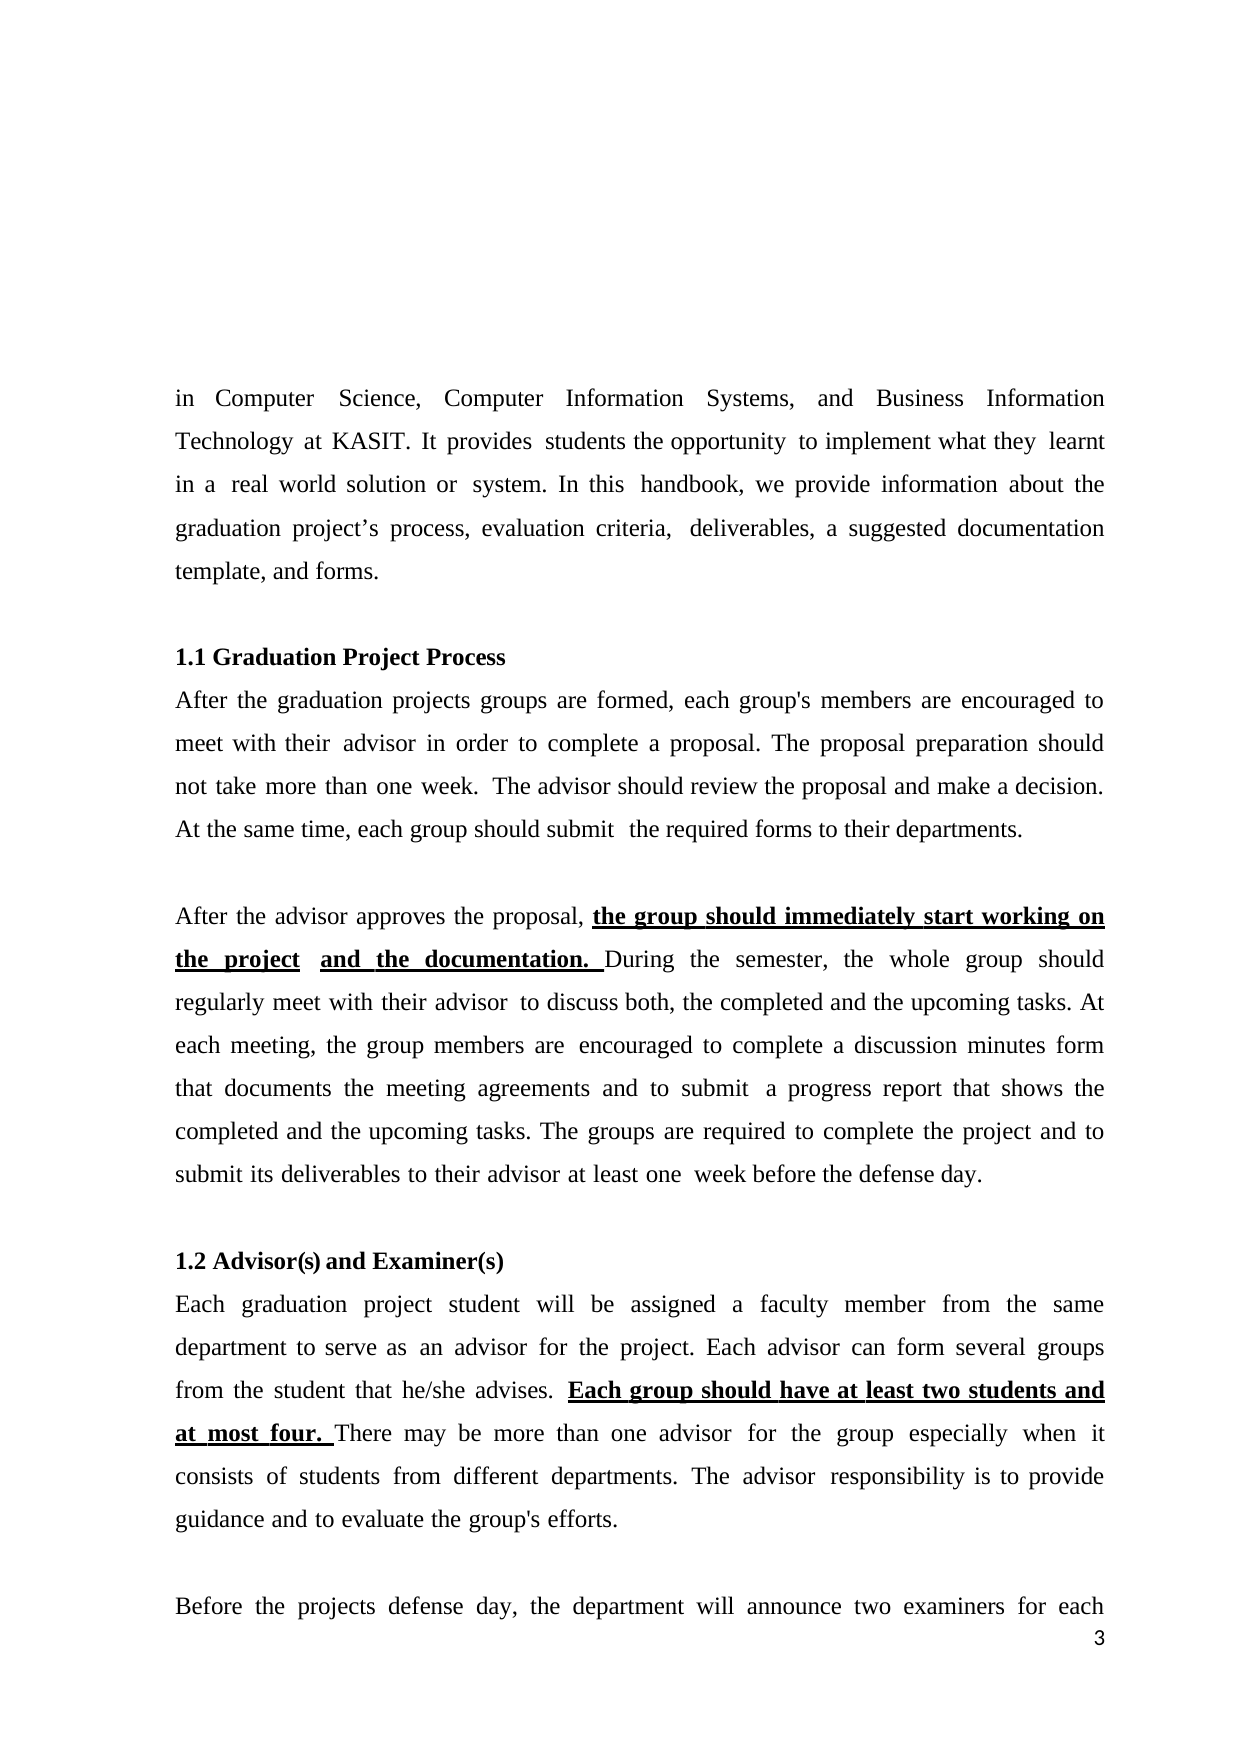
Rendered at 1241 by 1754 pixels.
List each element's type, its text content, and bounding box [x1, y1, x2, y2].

text After the advisor approves the proposal, the group should immediately start working on the project and the documentation. During the semester, the whole group should regularly meet with their advisor to discuss both, the completed and the upcoming tasks. At each meeting, the group members are encouraged to complete a discussion minutes form that documents the meeting agreements and to submit a progress report that shows the completed and the upcoming tasks. The groups are required to complete the project and to submit its deliverables to their advisor at least one week before the defense day. [175, 901, 1105, 1188]
text Each graduation project student will be assigned a faculty member from the same department to serve as an advisor for the project. Each advisor can form several groups from the student that he/she advises. Each group should have at least two students and at most four. There may be more than one advisor for the group especially when it consists of students from different departments. The advisor responsibility is to provide guidance and to evaluate the group's efforts. [175, 1289, 1105, 1533]
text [175, 383, 1105, 584]
text After the graduation projects groups are formed, each group's members are encouraged to meet with their advisor in order to complete a proposal. The proposal preparation should not take more than one week. The advisor should review the proposal and make a decision. At the same time, each group should submit the required forms to their departments. [175, 685, 1105, 843]
subtitle 1.1 Graduation Project Process [175, 642, 1105, 671]
subtitle 1.2 Advisor(s) and Examiner(s) [175, 1246, 1105, 1274]
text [175, 1591, 1105, 1619]
